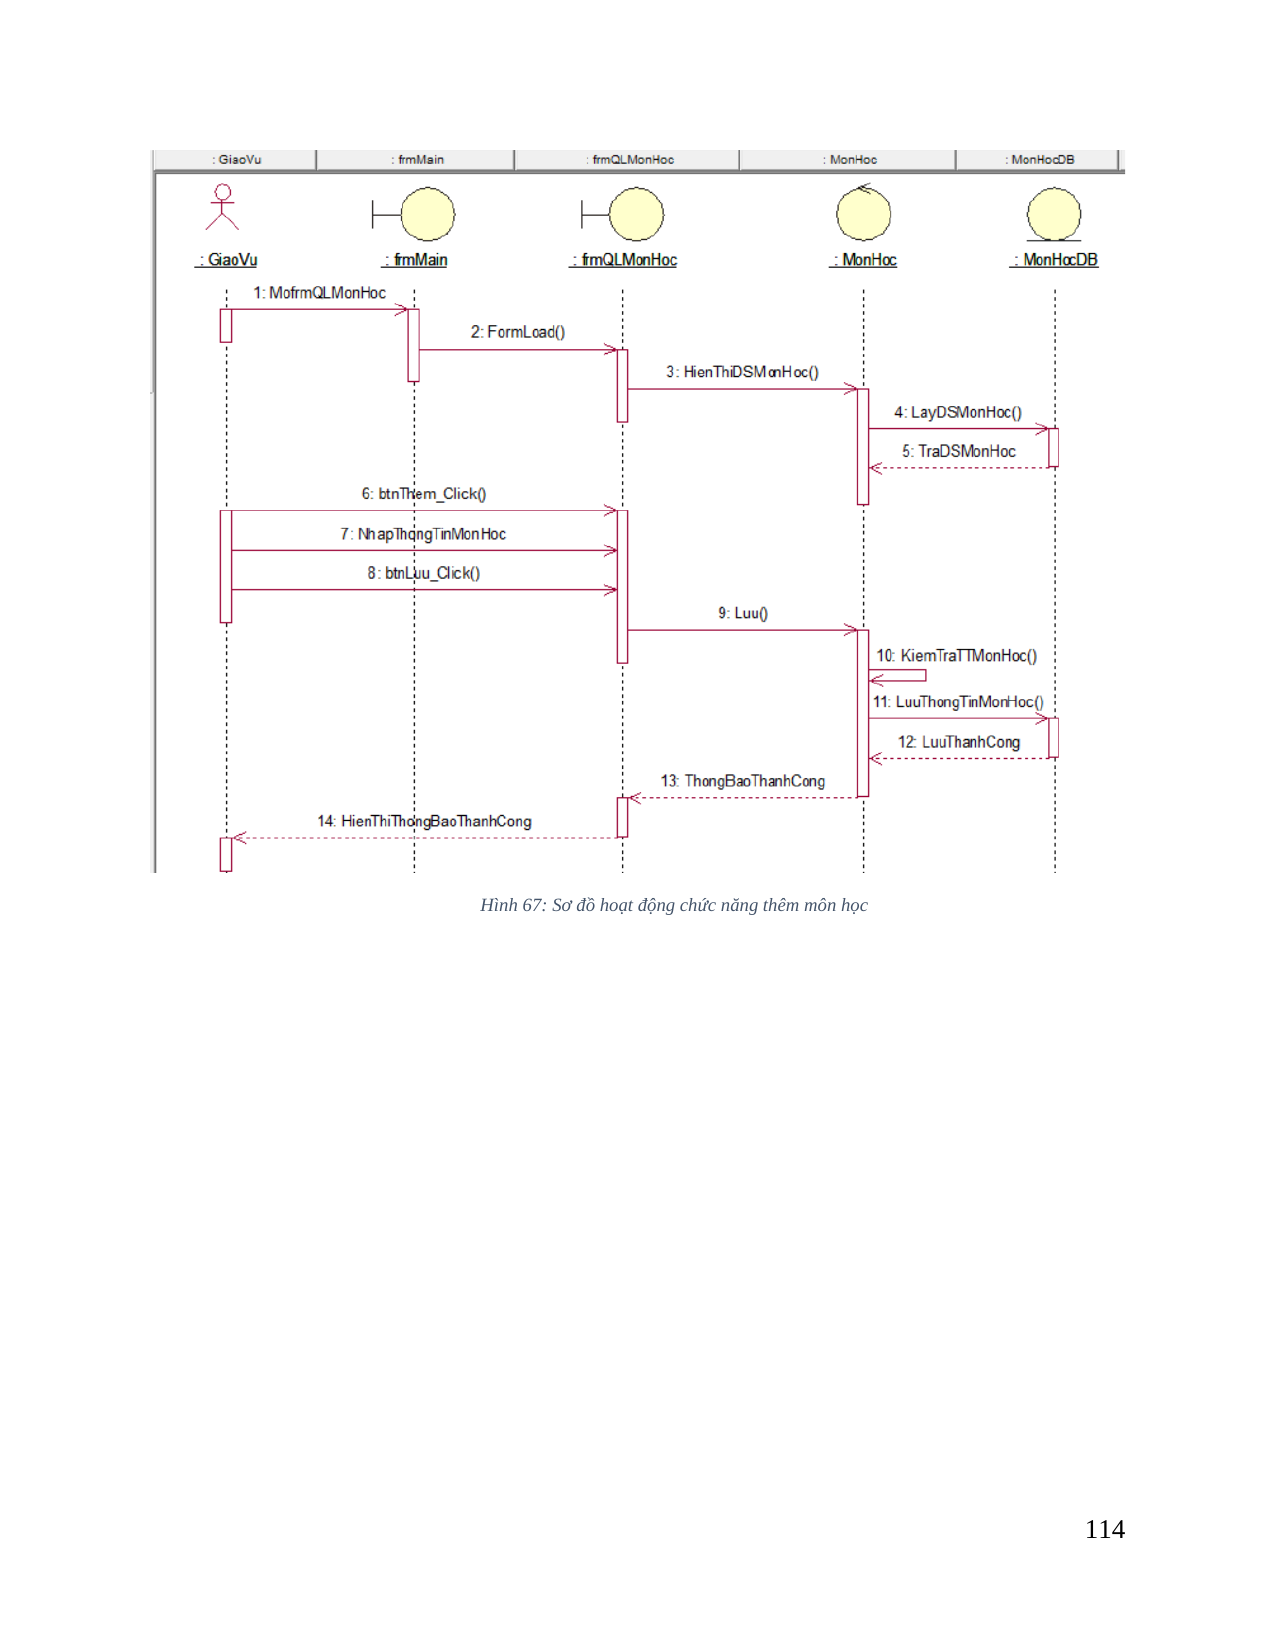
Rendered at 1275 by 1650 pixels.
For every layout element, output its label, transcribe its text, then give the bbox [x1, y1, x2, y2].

picture [150, 150, 1125, 873]
